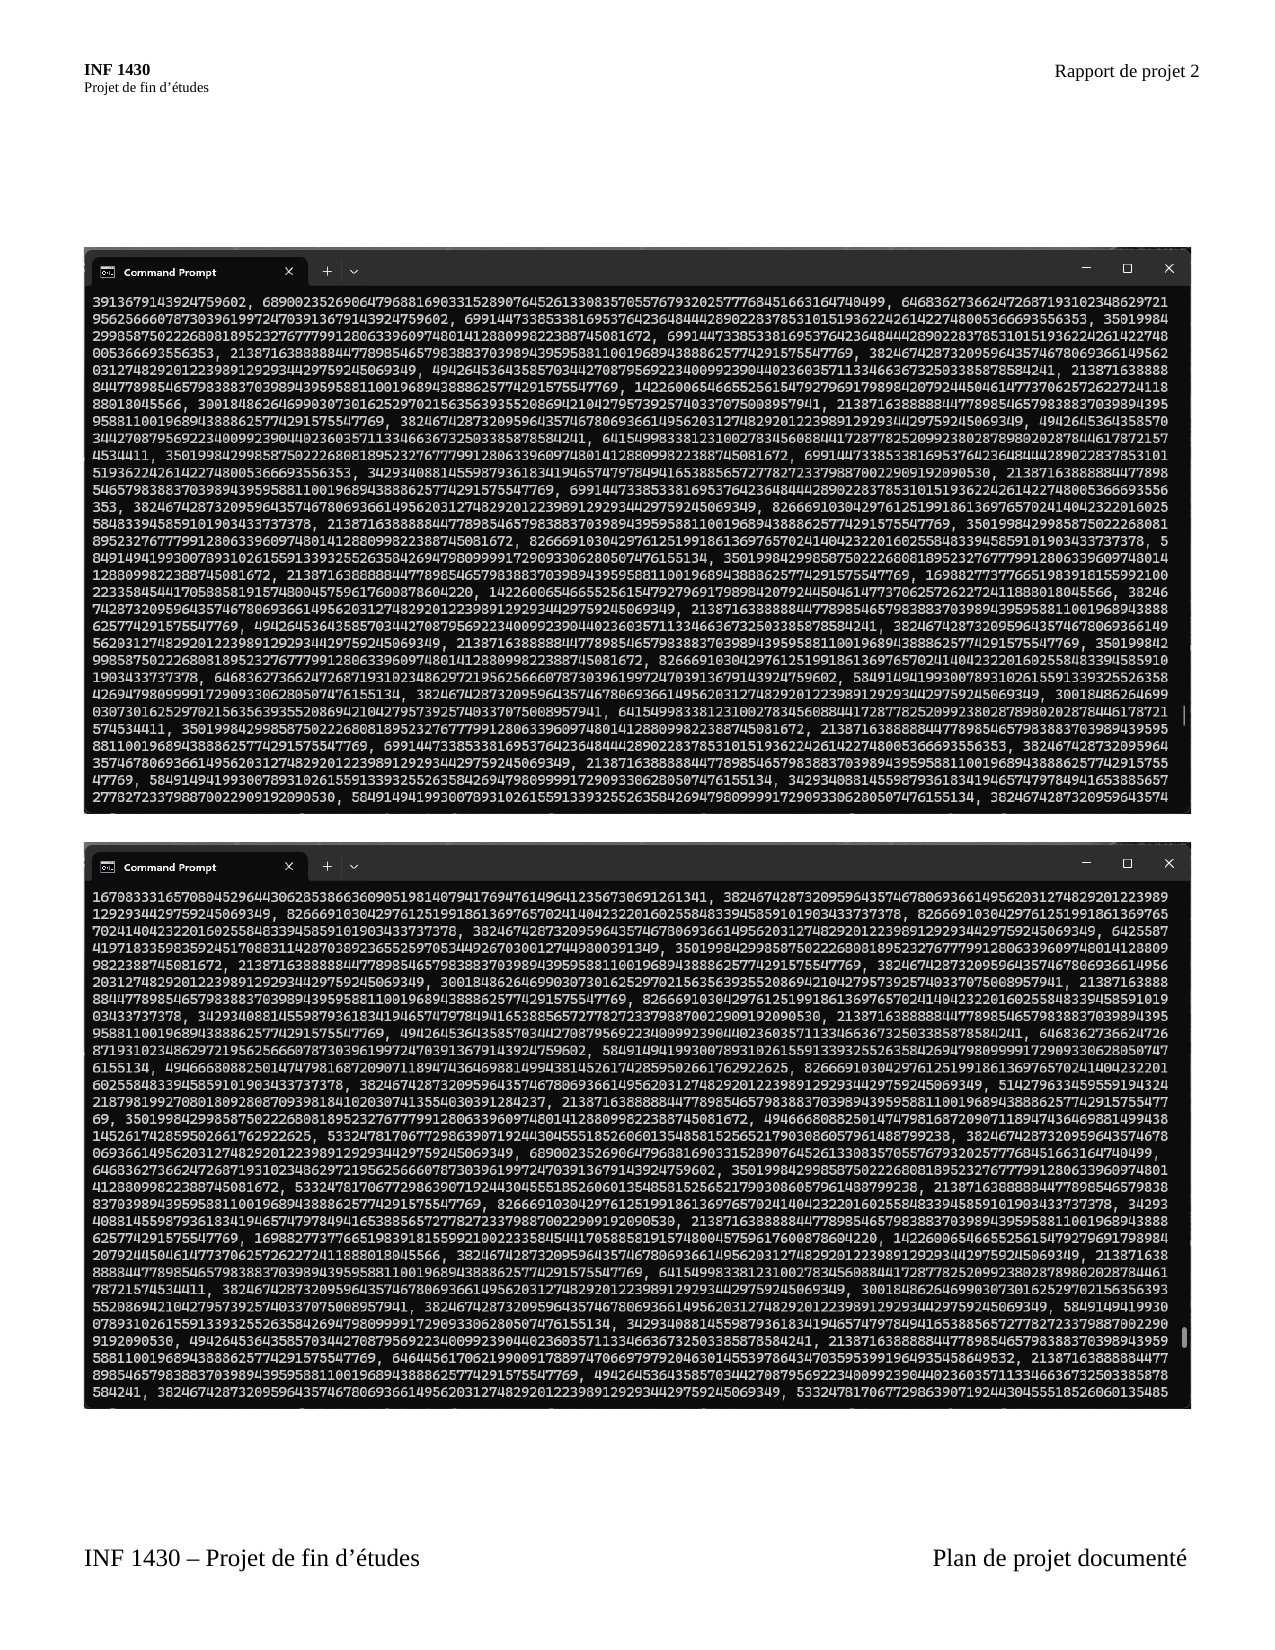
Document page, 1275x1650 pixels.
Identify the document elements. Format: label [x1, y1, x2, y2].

picture [83, 842, 1192, 1409]
picture [83, 247, 1192, 814]
